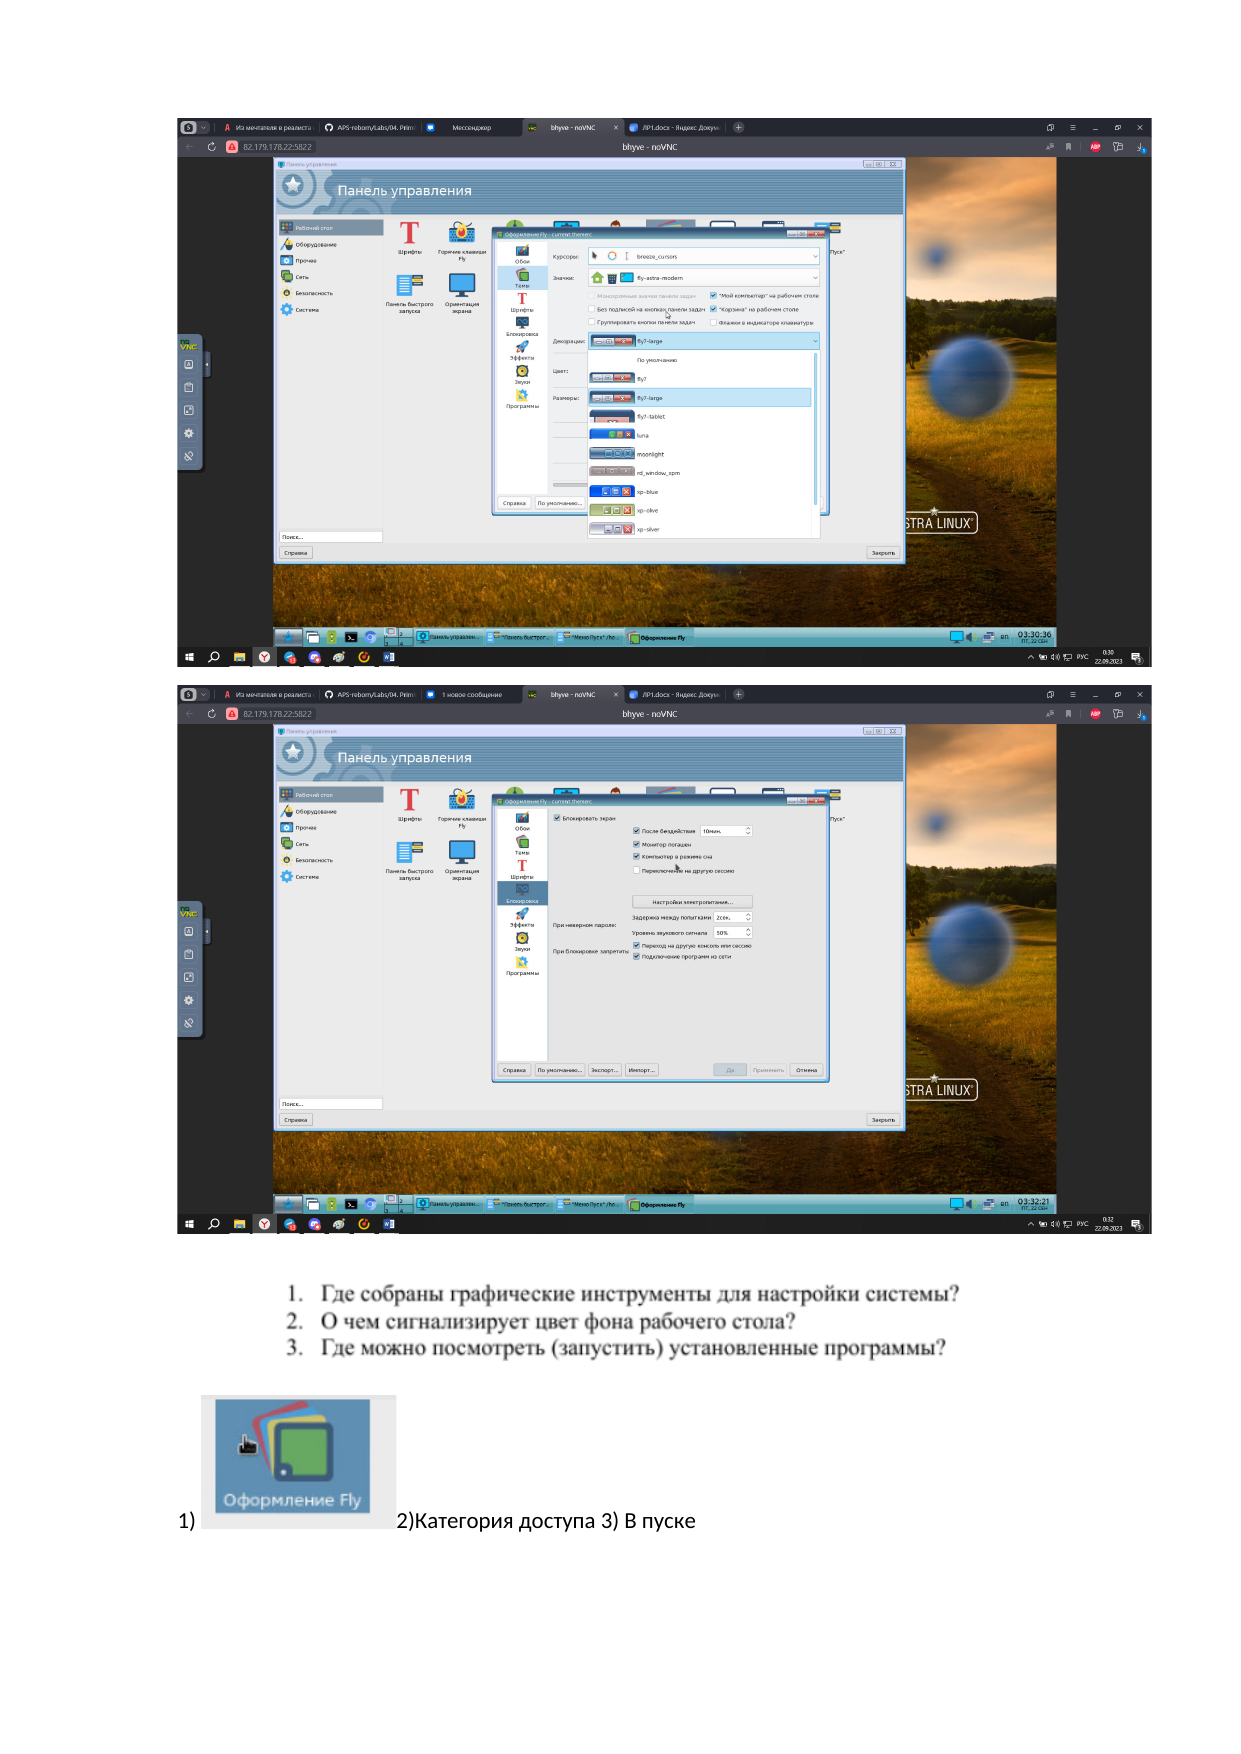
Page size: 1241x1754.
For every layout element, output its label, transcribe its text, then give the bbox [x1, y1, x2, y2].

picture [201, 1395, 397, 1529]
picture [177, 1252, 1152, 1377]
text 1) 2)Категория доступа 3) В пуске [177, 1396, 1152, 1534]
picture [177, 118, 1152, 667]
picture [177, 685, 1152, 1234]
